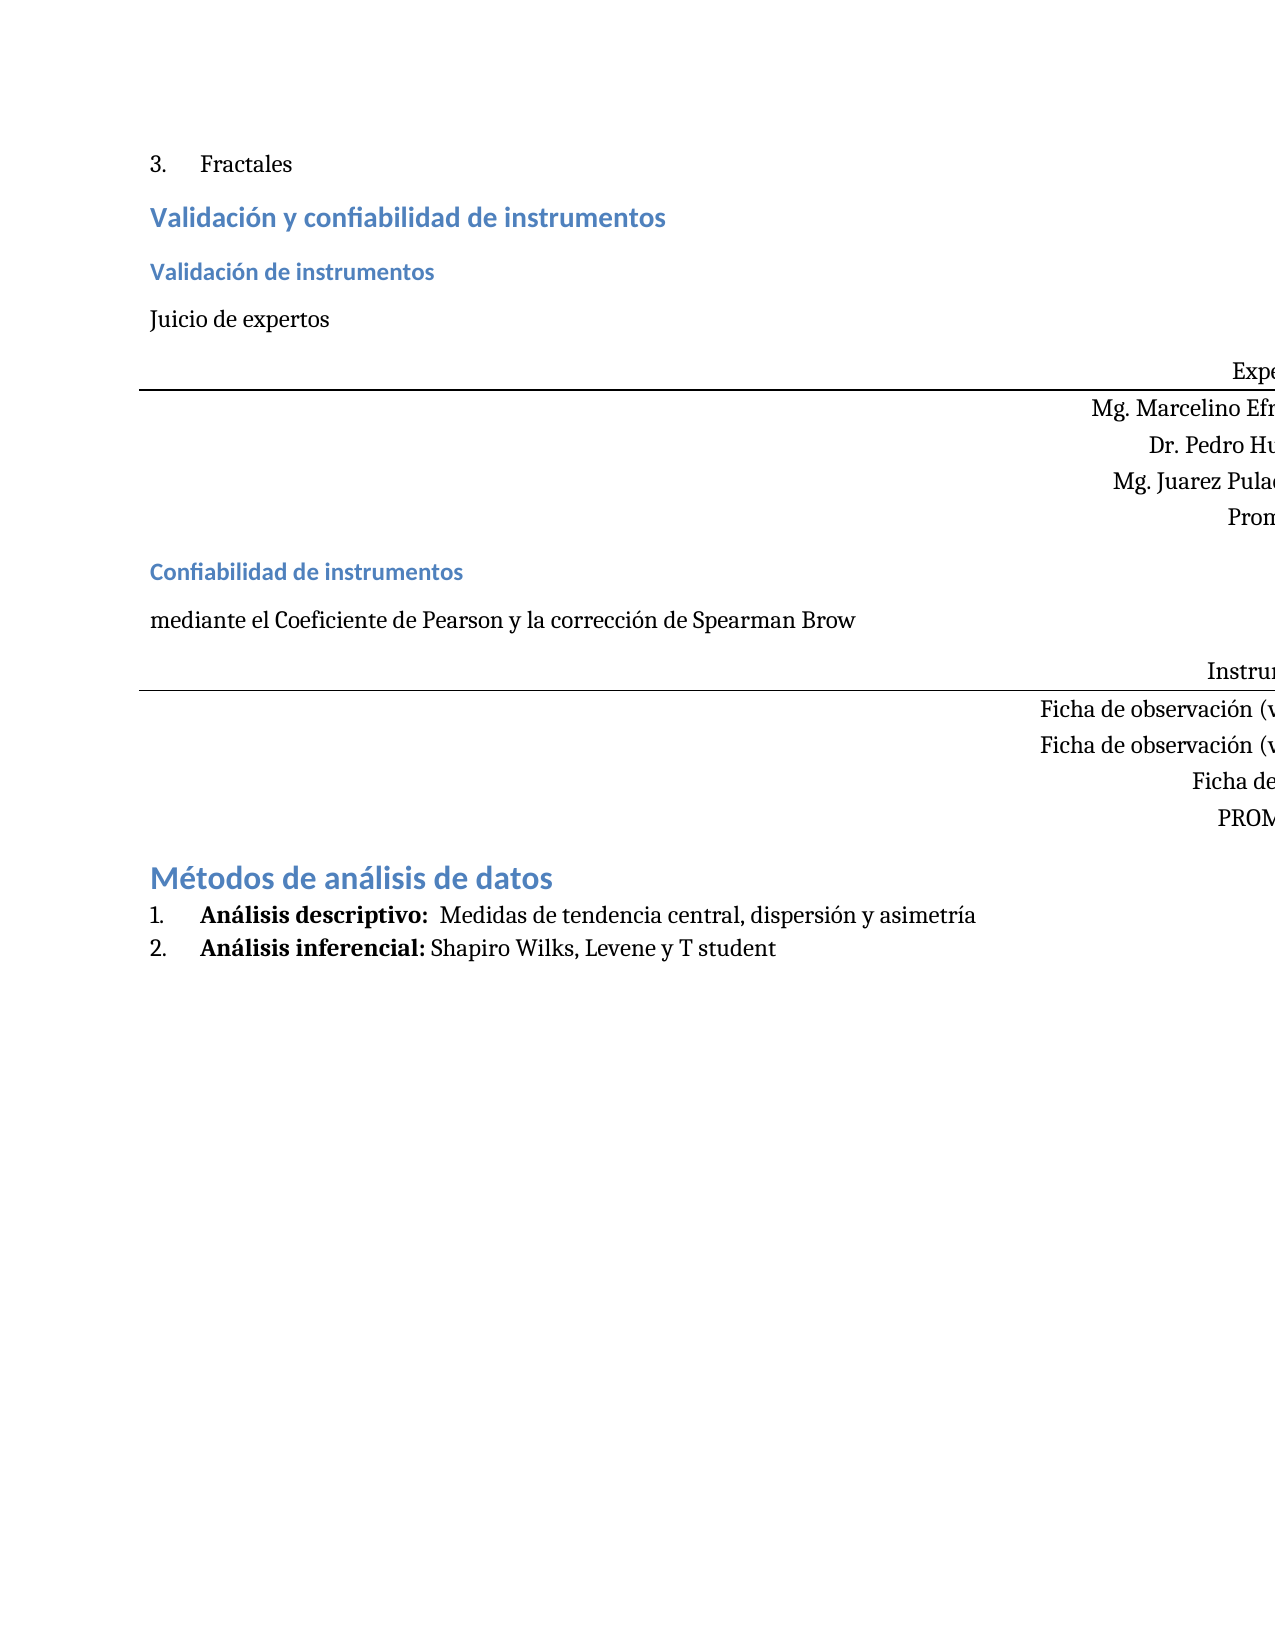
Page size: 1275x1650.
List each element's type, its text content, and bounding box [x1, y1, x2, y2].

table_cell PROMEDIO [139, 800, 1275, 836]
subtitle Métodos de análisis de datos [150, 857, 1125, 898]
table_cell Ficha de observación (variable independiente) [139, 691, 1275, 727]
list Análisis descriptivo: Medidas de tendencia central, dispersión y asimetría [150, 901, 1125, 930]
text mediante el Coeficiente de Pearson y la corrección de Spearman Brow [150, 606, 1125, 634]
list Análisis inferencial: Shapiro Wilks, Levene y T student [150, 934, 1125, 963]
list Fractales [150, 150, 1125, 179]
text Juicio de expertos [150, 305, 1125, 334]
table_header Expertos [139, 353, 1275, 389]
subtitle Validación de instrumentos [150, 256, 1125, 287]
table_cell Dr. Pedro Huauya Quispe [139, 427, 1275, 463]
table_cell Mg. Marcelino Efraín Taipe Carbajal [139, 391, 1275, 427]
table_cell Ficha de opinión [139, 764, 1275, 800]
subtitle Validación y confiabilidad de instrumentos [150, 199, 1125, 235]
table_cell Promedio [139, 499, 1275, 536]
table_cell Mg. Juarez Pulache José Pulache [139, 463, 1275, 499]
table_header Instrumentos [139, 653, 1275, 689]
table_cell Ficha de observación (variable independiente) [139, 727, 1275, 763]
subtitle Confiabilidad de instrumentos [150, 556, 1125, 587]
